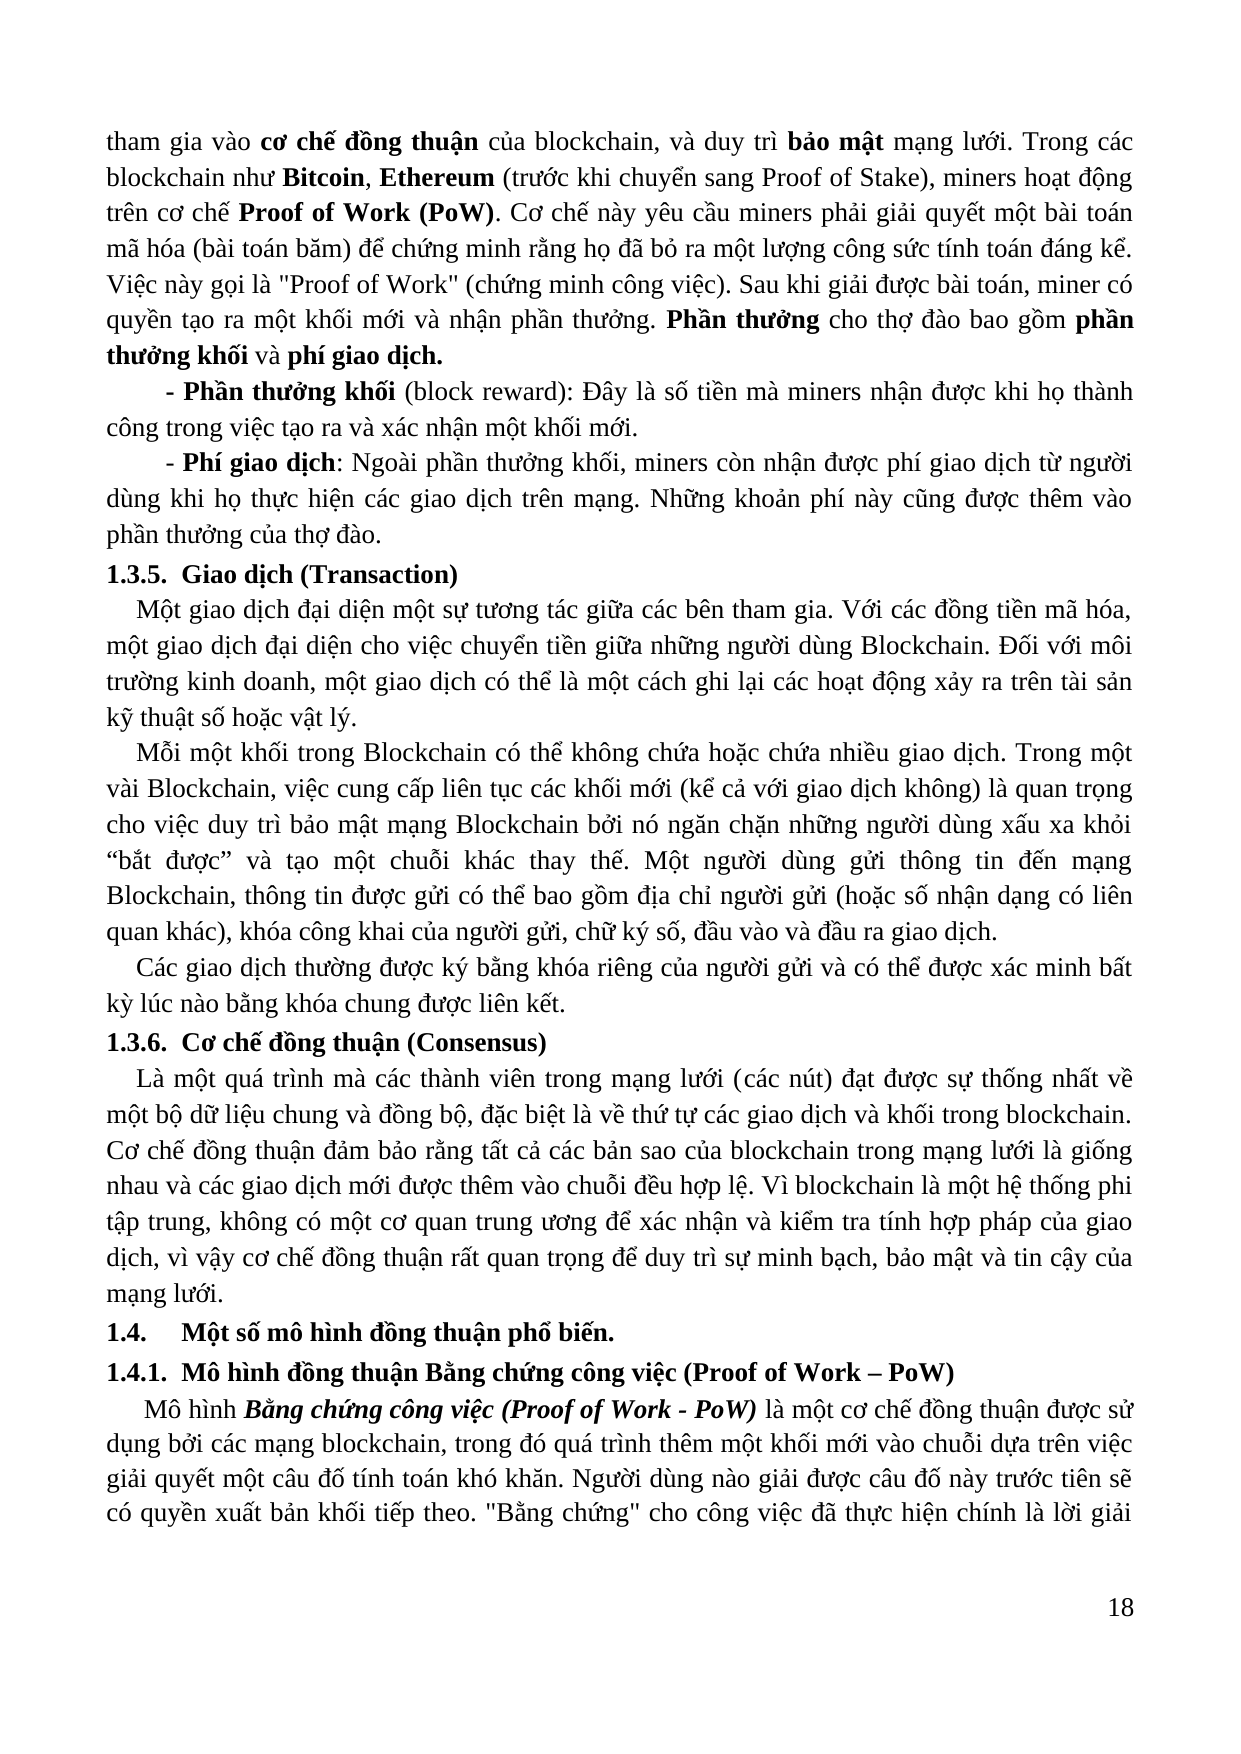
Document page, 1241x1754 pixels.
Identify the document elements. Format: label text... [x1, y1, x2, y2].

text Mỗi một khối trong Blockchain có thể không chứa hoặc chứa nhiều giao dịch. Trong một vài Blockchain, việc cung cấp liên tục các khối mới (kể cả với giao dịch không) là quan trọng cho việc duy trì bảo mật mạng Blockchain bởi nó ngăn chặn những người dùng xấu xa khỏi “bắt được” và tạo một chuỗi khác thay thế. Một người dùng gửi thông tin đến mạng Blockchain, thông tin được gửi có thể bao gồm địa chỉ người gửi (hoặc số nhận dạng có liên quan khác), khóa công khai của người gửi, chữ ký số, đầu vào và đầu ra giao dịch. [106, 737, 1134, 946]
text Một giao dịch đại diện một sự tương tác giữa các bên tham gia. Với các đồng tiền mã hóa, một giao dịch đại diện cho việc chuyển tiền giữa những người dùng Blockchain. Đối với môi trường kinh doanh, một giao dịch có thể là một cách ghi lại các hoạt động xảy ra trên tài sản kỹ thuật số hoặc vật lý. [106, 594, 1134, 732]
text Các giao dịch thường được ký bằng khóa riêng của người gửi và có thể được xác minh bất kỳ lúc nào bằng khóa chung được liên kết. [106, 951, 1134, 1018]
text - Phí giao dịch: Ngoài phần thưởng khối, miners còn nhận được phí giao dịch từ người dùng khi họ thực hiện các giao dịch trên mạng. Những khoản phí này cũng được thêm vào phần thưởng của thợ đào. [106, 447, 1134, 549]
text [106, 1393, 1134, 1527]
subtitle Giao dịch (Transaction) [106, 558, 1134, 589]
text - Phần thưởng khối (block reward): Đây là số tiền mà miners nhận được khi họ thành công trong việc tạo ra và xác nhận một khối mới. [106, 375, 1134, 442]
subtitle Mô hình đồng thuận Bằng chứng công việc (Proof of Work – PoW) [106, 1356, 1134, 1388]
subtitle Một số mô hình đồng thuận phổ biến. [106, 1317, 1134, 1348]
subtitle Cơ chế đồng thuận (Consensus) [106, 1027, 1134, 1058]
text Là một quá trình mà các thành viên trong mạng lưới (các nút) đạt được sự thống nhất về một bộ dữ liệu chung và đồng bộ, đặc biệt là về thứ tự các giao dịch và khối trong blockchain. Cơ chế đồng thuận đảm bảo rằng tất cả các bản sao của blockchain trong mạng lưới là giống nhau và các giao dịch mới được thêm vào chuỗi đều hợp lệ. Vì blockchain là một hệ thống phi tập trung, không có một cơ quan trung ương để xác nhận và kiểm tra tính hợp pháp của giao dịch, vì vậy cơ chế đồng thuận rất quan trọng để duy trì sự minh bạch, bảo mật và tin cậy của mạng lưới. [106, 1062, 1134, 1308]
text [106, 125, 1134, 371]
